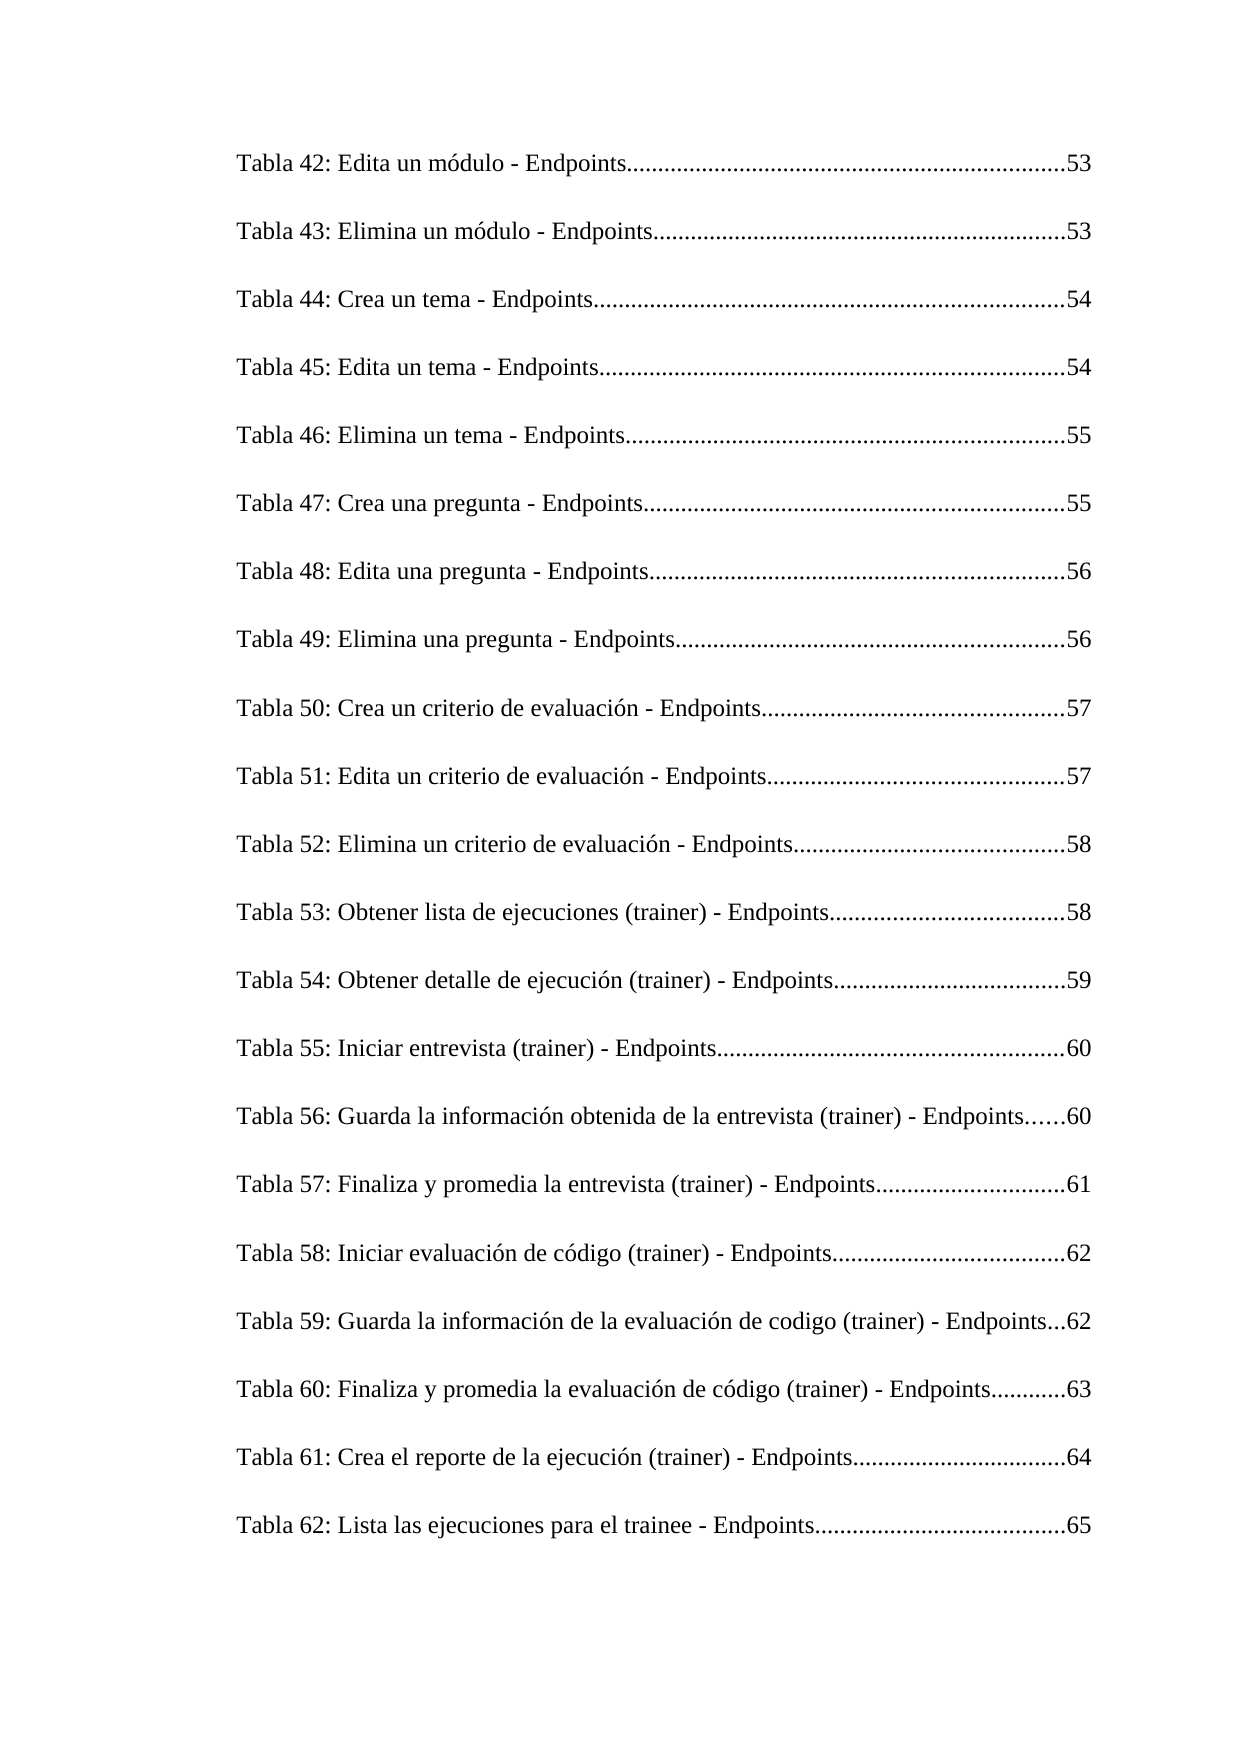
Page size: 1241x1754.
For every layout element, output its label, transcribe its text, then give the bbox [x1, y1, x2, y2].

text Tabla 49: Elimina una pregunta - Endpoints 56 [236, 624, 1092, 653]
text Tabla 51: Edita un criterio de evaluación - Endpoints 57 [236, 761, 1092, 789]
text Tabla 43: Elimina un módulo - Endpoints 53 [236, 216, 1092, 244]
text Tabla 46: Elimina un tema - Endpoints 55 [236, 420, 1092, 449]
text Tabla 52: Elimina un criterio de evaluación - Endpoints 58 [236, 829, 1092, 858]
text Tabla 54: Obtener detalle de ejecución (trainer) - Endpoints 59 [236, 965, 1092, 994]
text Tabla 59: Guarda la información de la evaluación de codigo (trainer) - Endpoints 62 [236, 1306, 1092, 1334]
text Tabla 47: Crea una pregunta - Endpoints 55 [236, 488, 1092, 517]
text Tabla 61: Crea el reporte de la ejecución (trainer) - Endpoints 64 [236, 1442, 1092, 1471]
text Tabla 42: Edita un módulo - Endpoints 53 [236, 148, 1092, 176]
text Tabla 48: Edita una pregunta - Endpoints 56 [236, 556, 1092, 585]
text Tabla 60: Finaliza y promedia la evaluación de código (trainer) - Endpoints 63 [236, 1374, 1092, 1403]
text Tabla 56: Guarda la información obtenida de la entrevista (trainer) - Endpoints 60 [236, 1101, 1092, 1130]
text Tabla 57: Finaliza y promedia la entrevista (trainer) - Endpoints 61 [236, 1169, 1092, 1198]
text Tabla 55: Iniciar entrevista (trainer) - Endpoints 60 [236, 1033, 1092, 1062]
text Tabla 45: Edita un tema - Endpoints 54 [236, 352, 1092, 381]
text Tabla 50: Crea un criterio de evaluación - Endpoints 57 [236, 693, 1092, 721]
text Tabla 53: Obtener lista de ejecuciones (trainer) - Endpoints 58 [236, 897, 1092, 926]
text Tabla 58: Iniciar evaluación de código (trainer) - Endpoints 62 [236, 1238, 1092, 1266]
text Tabla 62: Lista las ejecuciones para el trainee - Endpoints 65 [236, 1510, 1092, 1539]
text Tabla 44: Crea un tema - Endpoints 54 [236, 284, 1092, 313]
